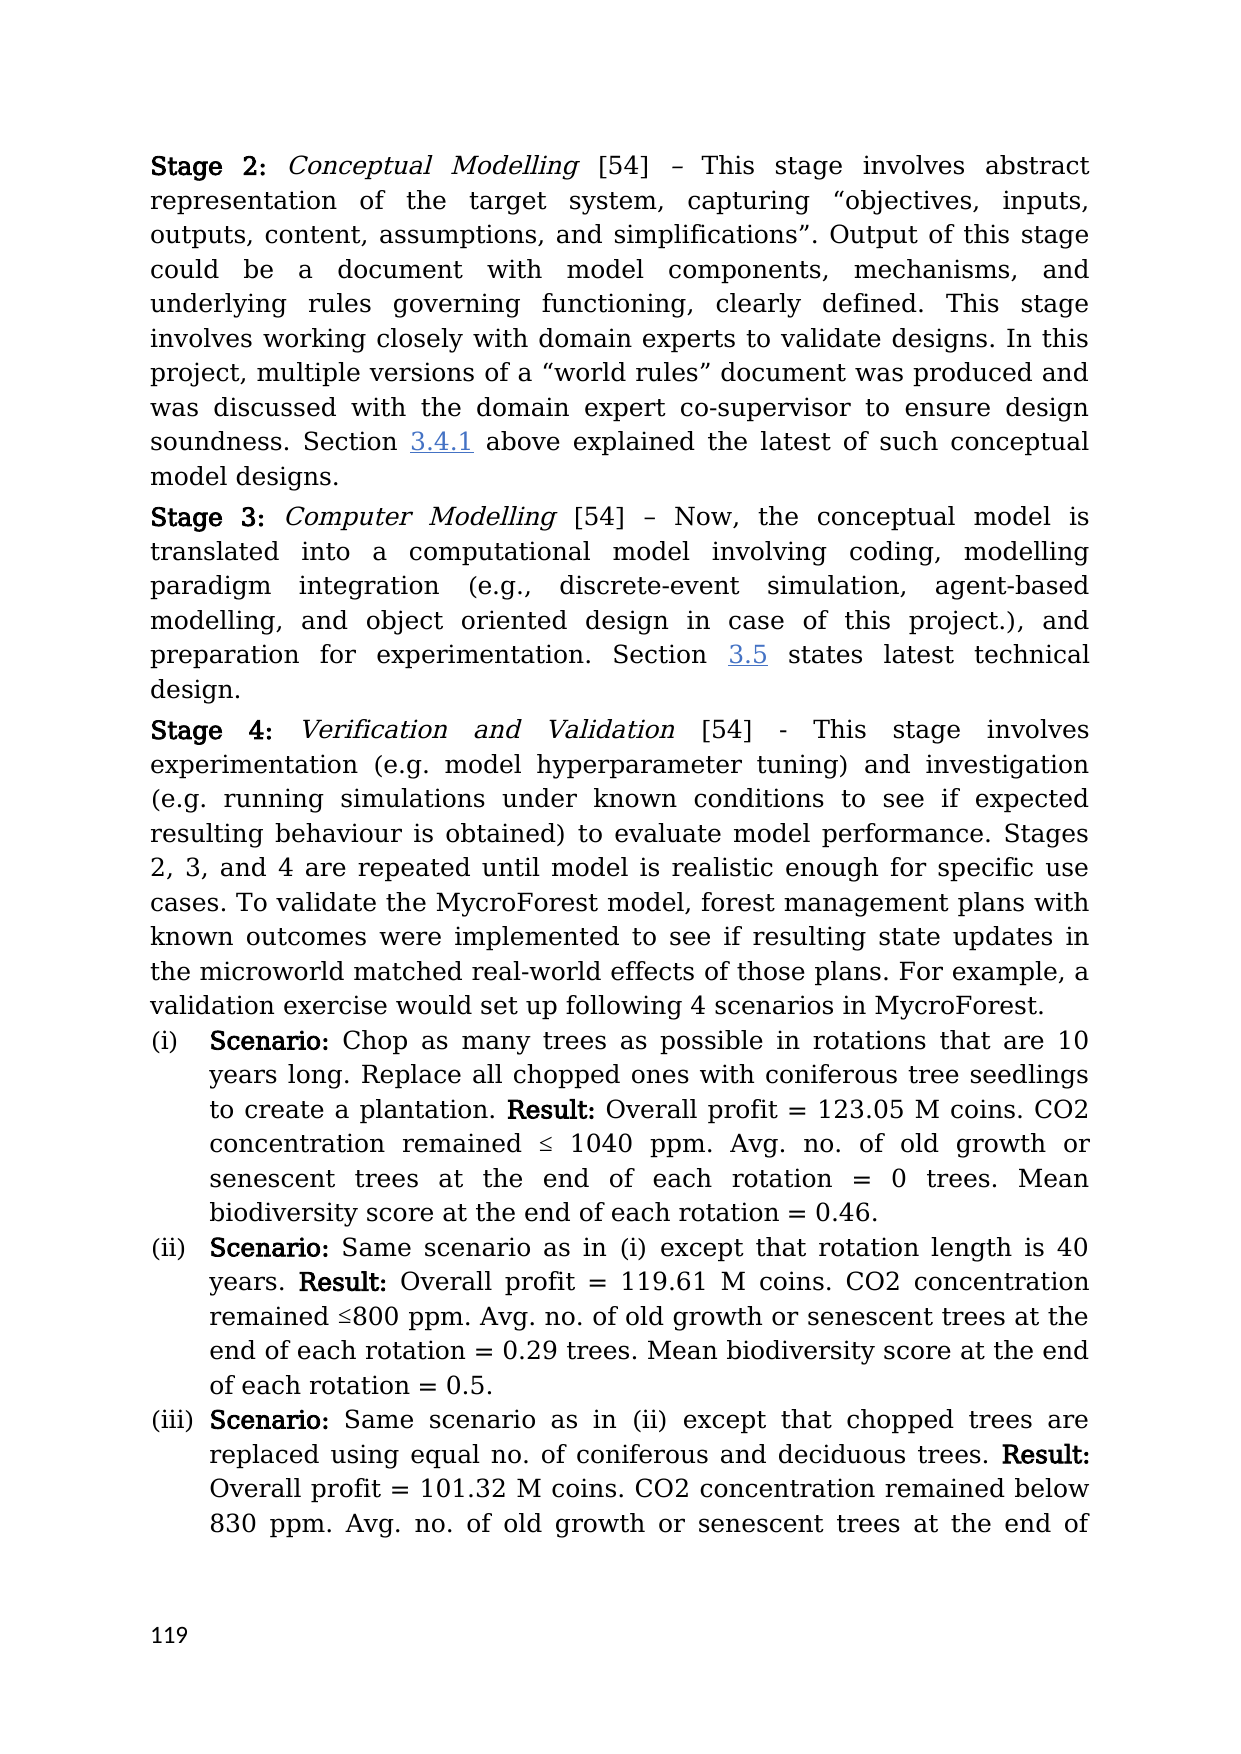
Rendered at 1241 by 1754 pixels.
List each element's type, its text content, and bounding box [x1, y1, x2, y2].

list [150, 1404, 1090, 1537]
text Stage 3: Computer Modelling [54] – Now, the conceptual model is translated into a computational model involving coding, modelling paradigm integration (e.g., discrete-event simulation, agent-based modelling, and object oriented design in case of this project.), and preparation for experimentation. Section 3.5 states latest technical design. [150, 501, 1090, 703]
list Scenario: Chop as many trees as possible in rotations that are 10 years long. Replace all chopped ones with coniferous tree seedlings to create a plantation. Result: Overall profit = 123.05 M coins. CO2 concentration remained 1040 ppm. Avg. no. of old growth or senescent trees at the end of each rotation = 0 trees. Mean biodiversity score at the end of each rotation = 0.46. [150, 1024, 1090, 1227]
text Stage 2: Conceptual Modelling [54] – This stage involves abstract representation of the target system, capturing “objectives, inputs, outputs, content, assumptions, and simplifications”. Output of this stage could be a document with model components, mechanisms, and underlying rules governing functioning, clearly defined. This stage involves working closely with domain experts to validate designs. In this project, multiple versions of a “world rules” document was produced and was discussed with the domain expert co-supervisor to ensure design soundness. Section 3.4.1 above explained the latest of such conceptual model designs. [150, 150, 1090, 490]
list Scenario: Same scenario as in (i) except that rotation length is 40 years. Result: Overall profit = 119.61 M coins. CO2 concentration remained 800 ppm. Avg. no. of old growth or senescent trees at the end of each rotation = 0.29 trees. Mean biodiversity score at the end of each rotation = 0.5. [150, 1231, 1090, 1399]
text Stage 4: Verification and Validation [54] - This stage involves experimentation (e.g. model hyperparameter tuning) and investigation (e.g. running simulations under known conditions to see if expected resulting behaviour is obtained) to evaluate model performance. Stages 2, 3, and 4 are repeated until model is realistic enough for specific use cases. To validate the MycroForest model, forest management plans with known outcomes were implemented to see if resulting state updates in the microworld matched real-world effects of those plans. For example, a validation exercise would set up following 4 scenarios in MycroForest. [150, 714, 1090, 1020]
